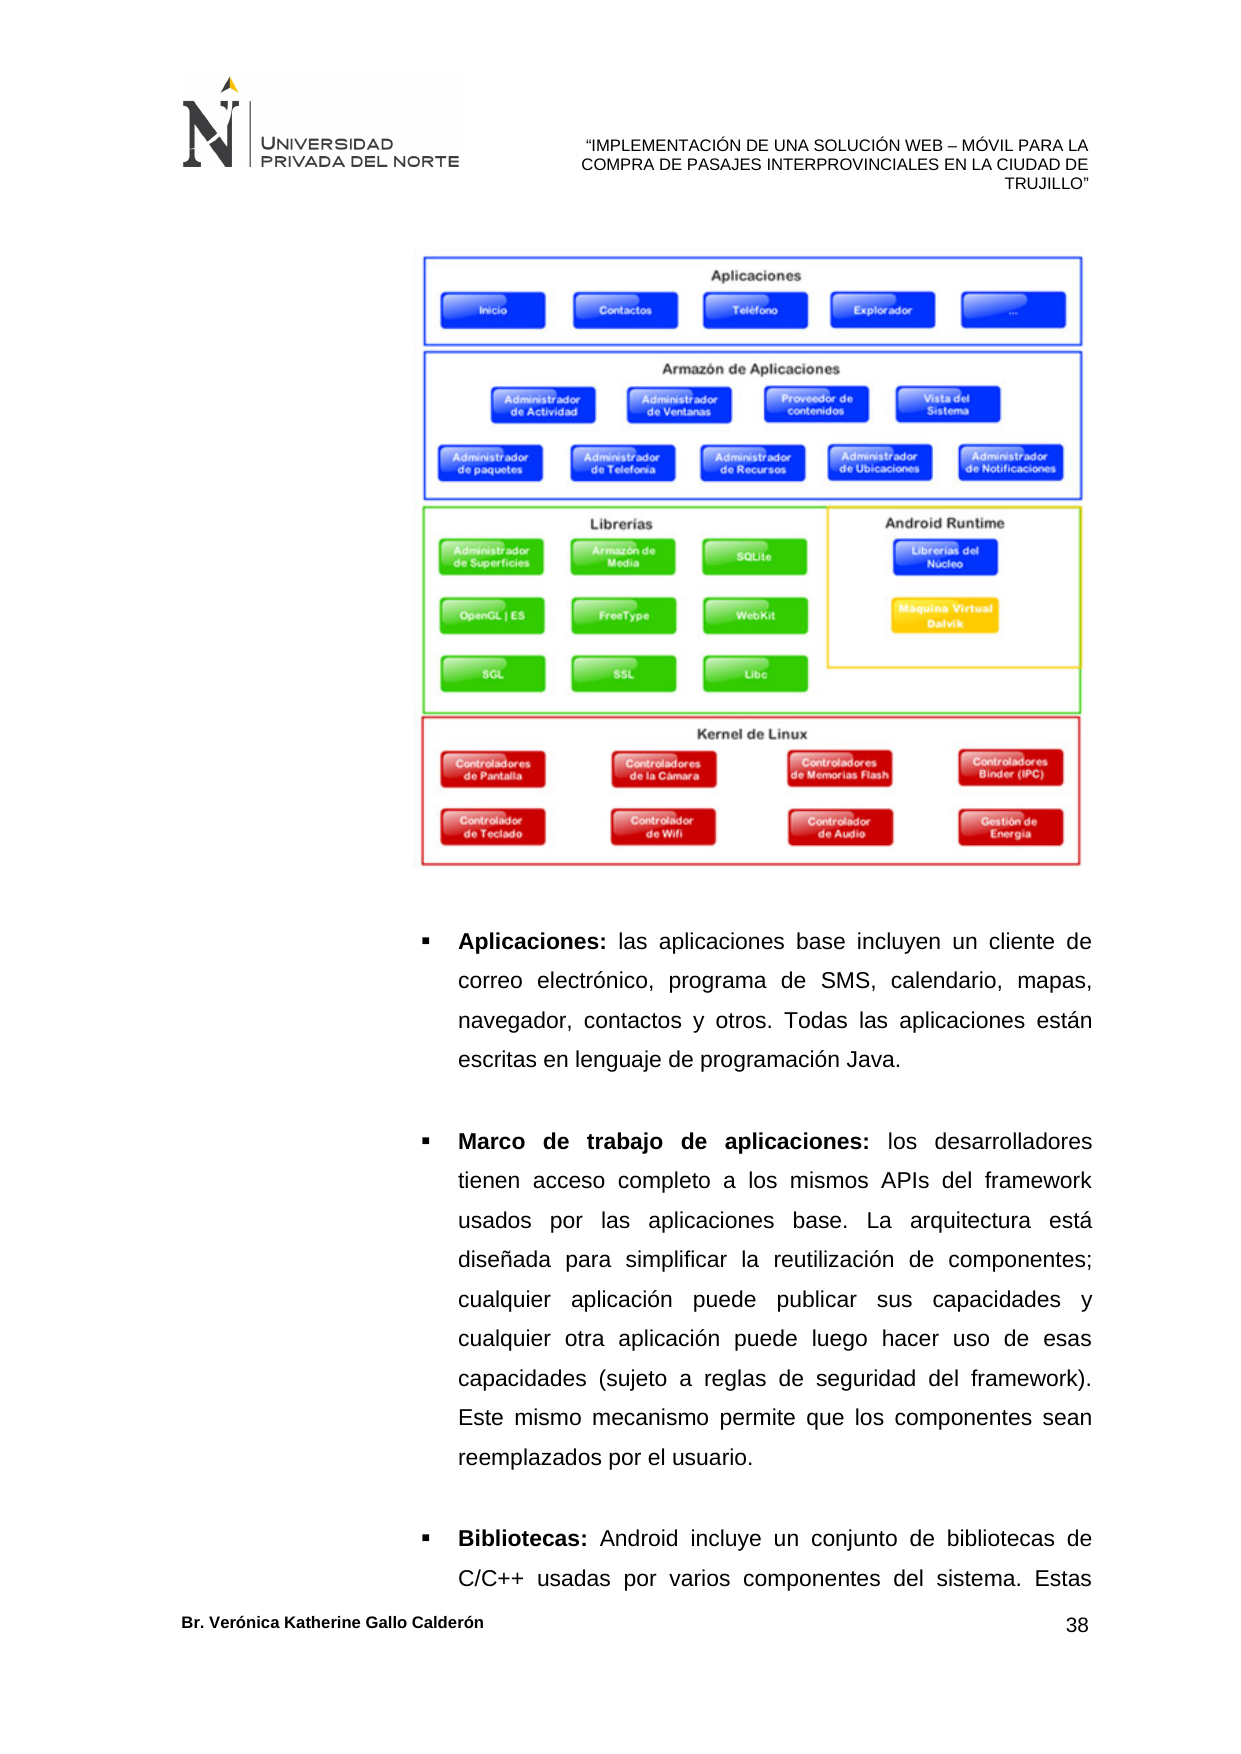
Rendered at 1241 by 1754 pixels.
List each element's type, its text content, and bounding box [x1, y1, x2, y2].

picture [181, 73, 462, 169]
list Marco de trabajo de aplicaciones: los desarrolladores tienen acceso completo a los mismos APIs del framework usados por las aplicaciones base. La arquitectura está diseñada para simplificar la reutilización de componentes; cualquier aplicación puede publicar sus capacidades y cualquier otra aplicación puede luego hacer uso de esas capacidades (sujeto a reglas de seguridad del framework). Este mismo mecanismo permite que los componentes sean reemplazados por el usuario. [420, 1128, 1092, 1470]
picture [413, 247, 1089, 869]
list Aplicaciones: las aplicaciones base incluyen un cliente de correo electrónico, programa de SMS, calendario, mapas, navegador, contactos y otros. Todas las aplicaciones están escritas en lenguaje de programación Java. [420, 928, 1092, 1072]
